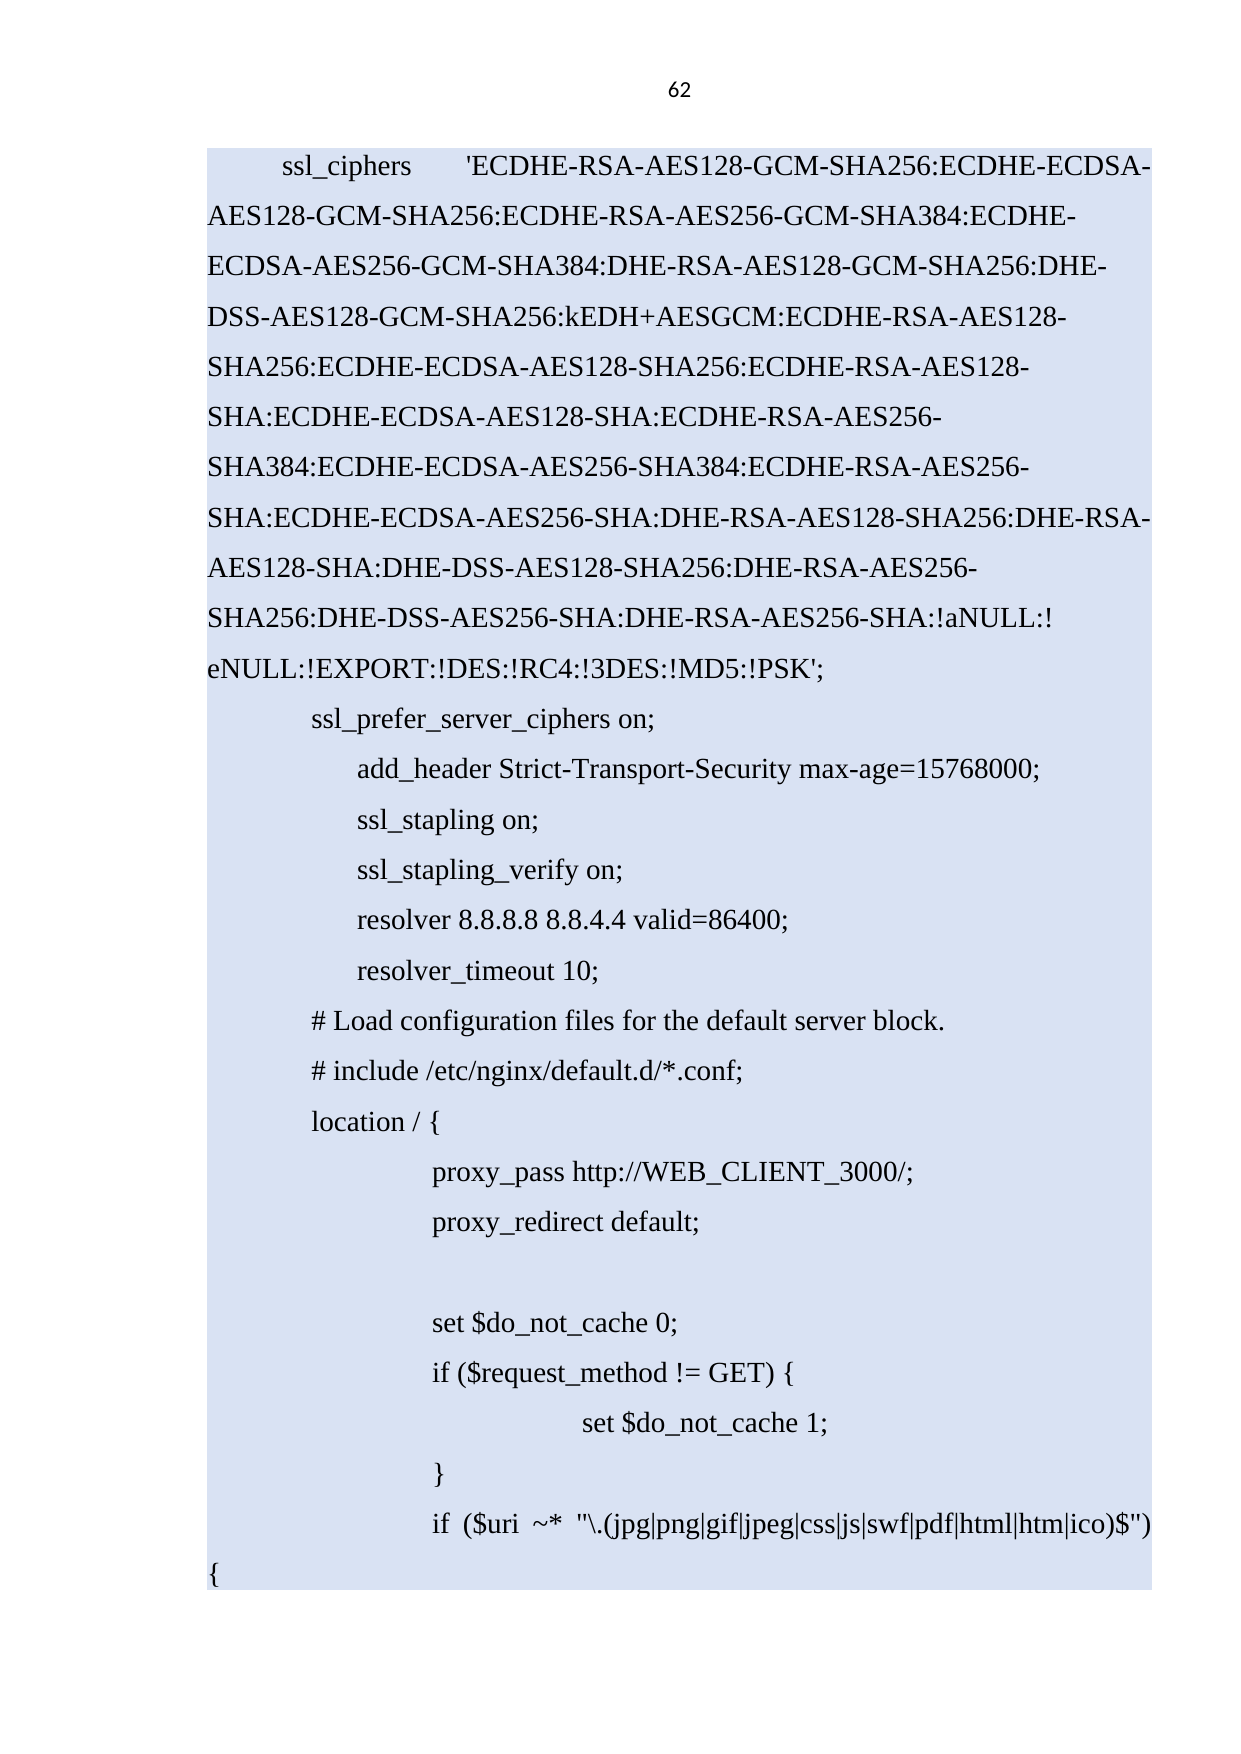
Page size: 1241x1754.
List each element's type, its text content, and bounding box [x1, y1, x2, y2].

text ssl_stapling on; [207, 802, 1152, 835]
text ssl_prefer_server_ciphers on; [207, 701, 1152, 735]
text proxy_pass http://WEB_CLIENT_3000/; [207, 1154, 1152, 1187]
text location / { [207, 1104, 1152, 1137]
text resolver 8.8.8.8 8.8.4.4 valid=86400; [207, 902, 1152, 936]
text # include /etc/nginx/default.d/*.conf; [207, 1053, 1152, 1087]
text set $do_not_cache 1; [207, 1406, 1152, 1439]
text if ($request_method != GET) { [207, 1355, 1152, 1389]
text ssl_stapling_verify on; [207, 852, 1152, 886]
text ssl_ciphers 'ECDHE-RSA-AES128-GCM-SHA256:ECDHE-ECDSA-AES128-GCM-SHA256:ECDHE-RSA-AES256-GCM-SHA384:ECDHE-ECDSA-AES256-GCM-SHA384:DHE-RSA-AES128-GCM-SHA256:DHE-DSS-AES128-GCM-SHA256:kEDH+AESGCM:ECDHE-RSA-AES128-SHA256:ECDHE-ECDSA-AES128-SHA256:ECDHE-RSA-AES128-SHA:ECDHE-ECDSA-AES128-SHA:ECDHE-RSA-AES256-SHA384:ECDHE-ECDSA-AES256-SHA384:ECDHE-RSA-AES256-SHA:ECDHE-ECDSA-AES256-SHA:DHE-RSA-AES128-SHA256:DHE-RSA-AES128-SHA:DHE-DSS-AES128-SHA256:DHE-RSA-AES256-SHA256:DHE-DSS-AES256-SHA:DHE-RSA-AES256-SHA:!aNULL:!eNULL:!EXPORT:!DES:!RC4:!3DES:!MD5:!PSK'; [207, 148, 1152, 684]
text proxy_redirect default; [207, 1204, 1152, 1238]
text } [207, 1456, 1152, 1489]
text set $do_not_cache 0; [207, 1305, 1152, 1338]
text if ($uri ~* "\.(jpg|png|gif|jpeg|css|js|swf|pdf|html|htm|ico)$") { [207, 1506, 1152, 1590]
text # Load configuration files for the default server block. [207, 1003, 1152, 1037]
text resolver_timeout 10; [207, 953, 1152, 986]
text add_header Strict-Transport-Security max-age=15768000; [207, 751, 1152, 785]
